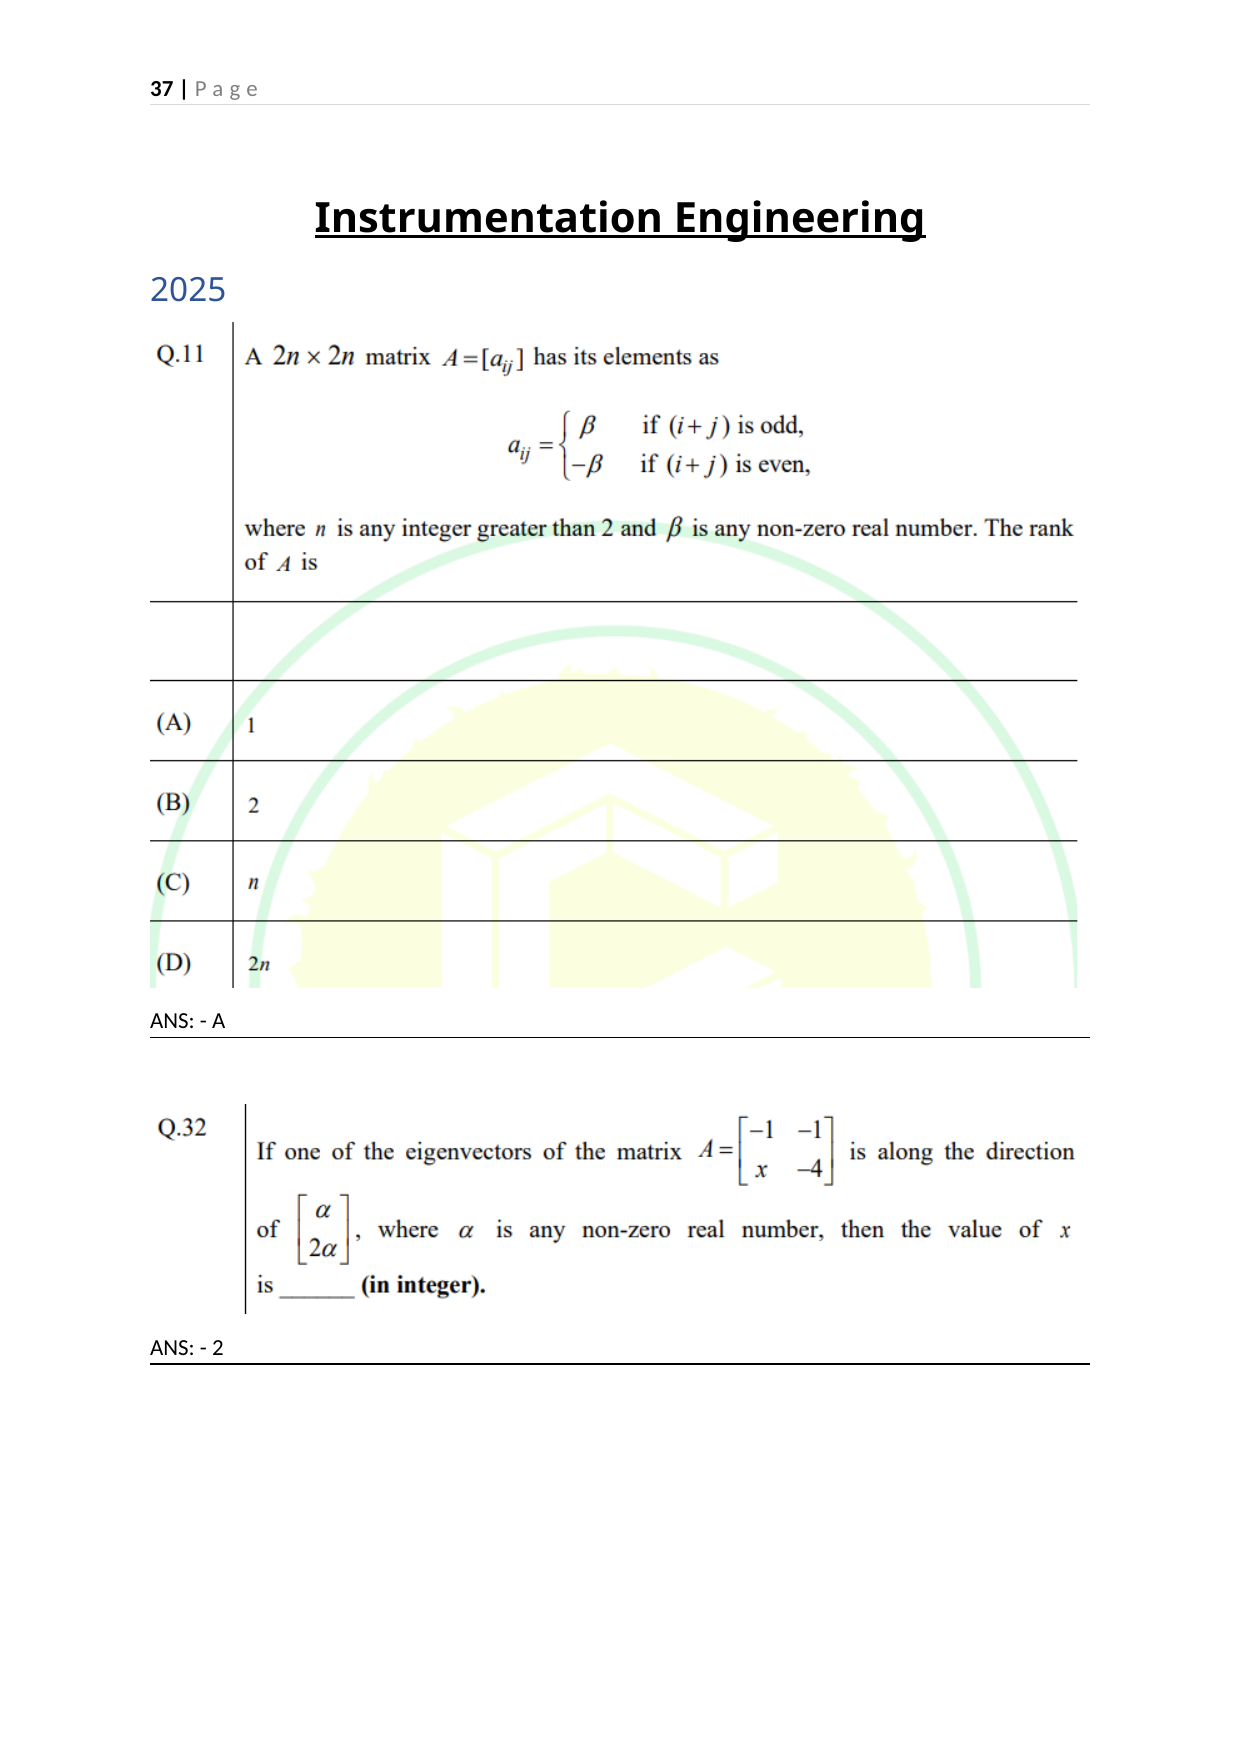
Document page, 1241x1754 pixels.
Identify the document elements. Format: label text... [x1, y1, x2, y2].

subtitle Instrumentation Engineering [150, 187, 1090, 244]
text ANS: - 2 [150, 1333, 1090, 1363]
subtitle 2025 [150, 265, 1090, 311]
picture [150, 1104, 1084, 1314]
text ANS: - A [150, 1007, 1090, 1037]
picture [150, 322, 1078, 988]
